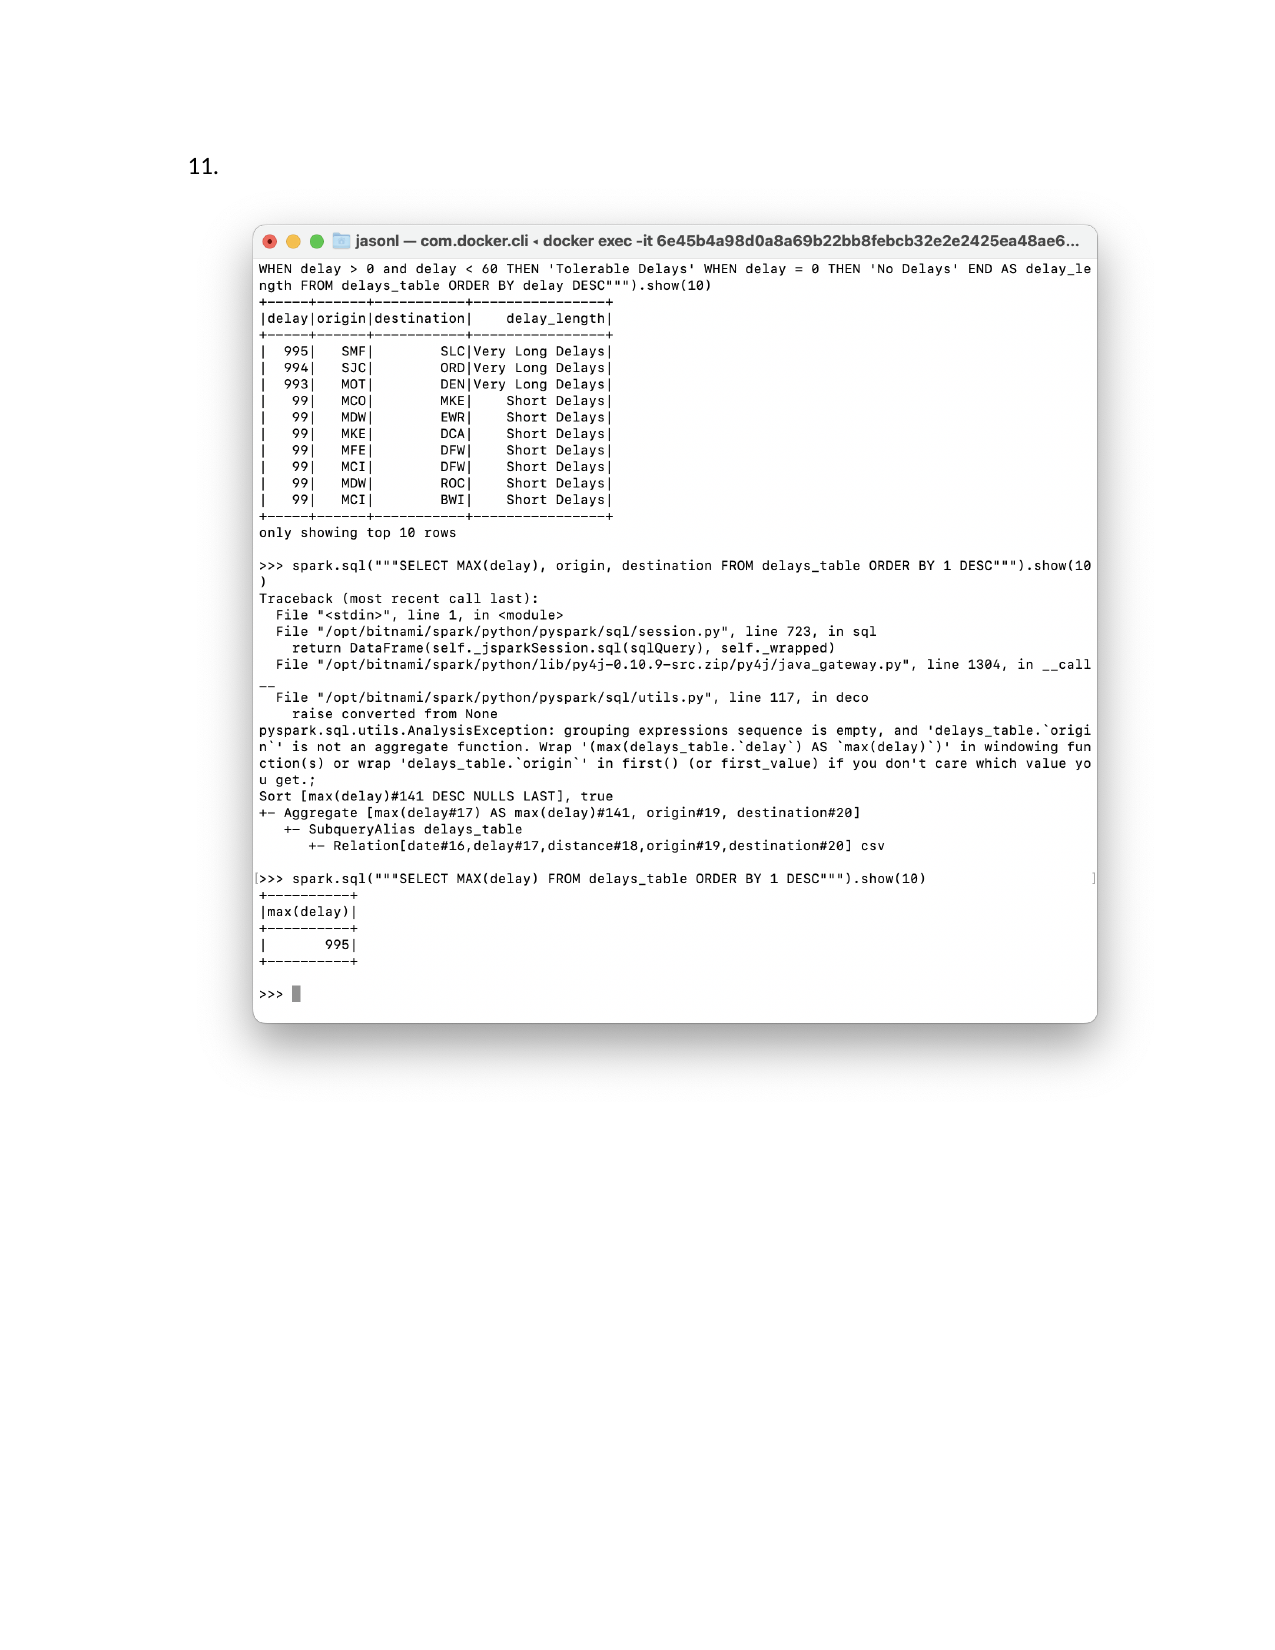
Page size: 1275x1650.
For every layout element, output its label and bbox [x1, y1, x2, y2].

picture [187, 180, 1163, 1110]
